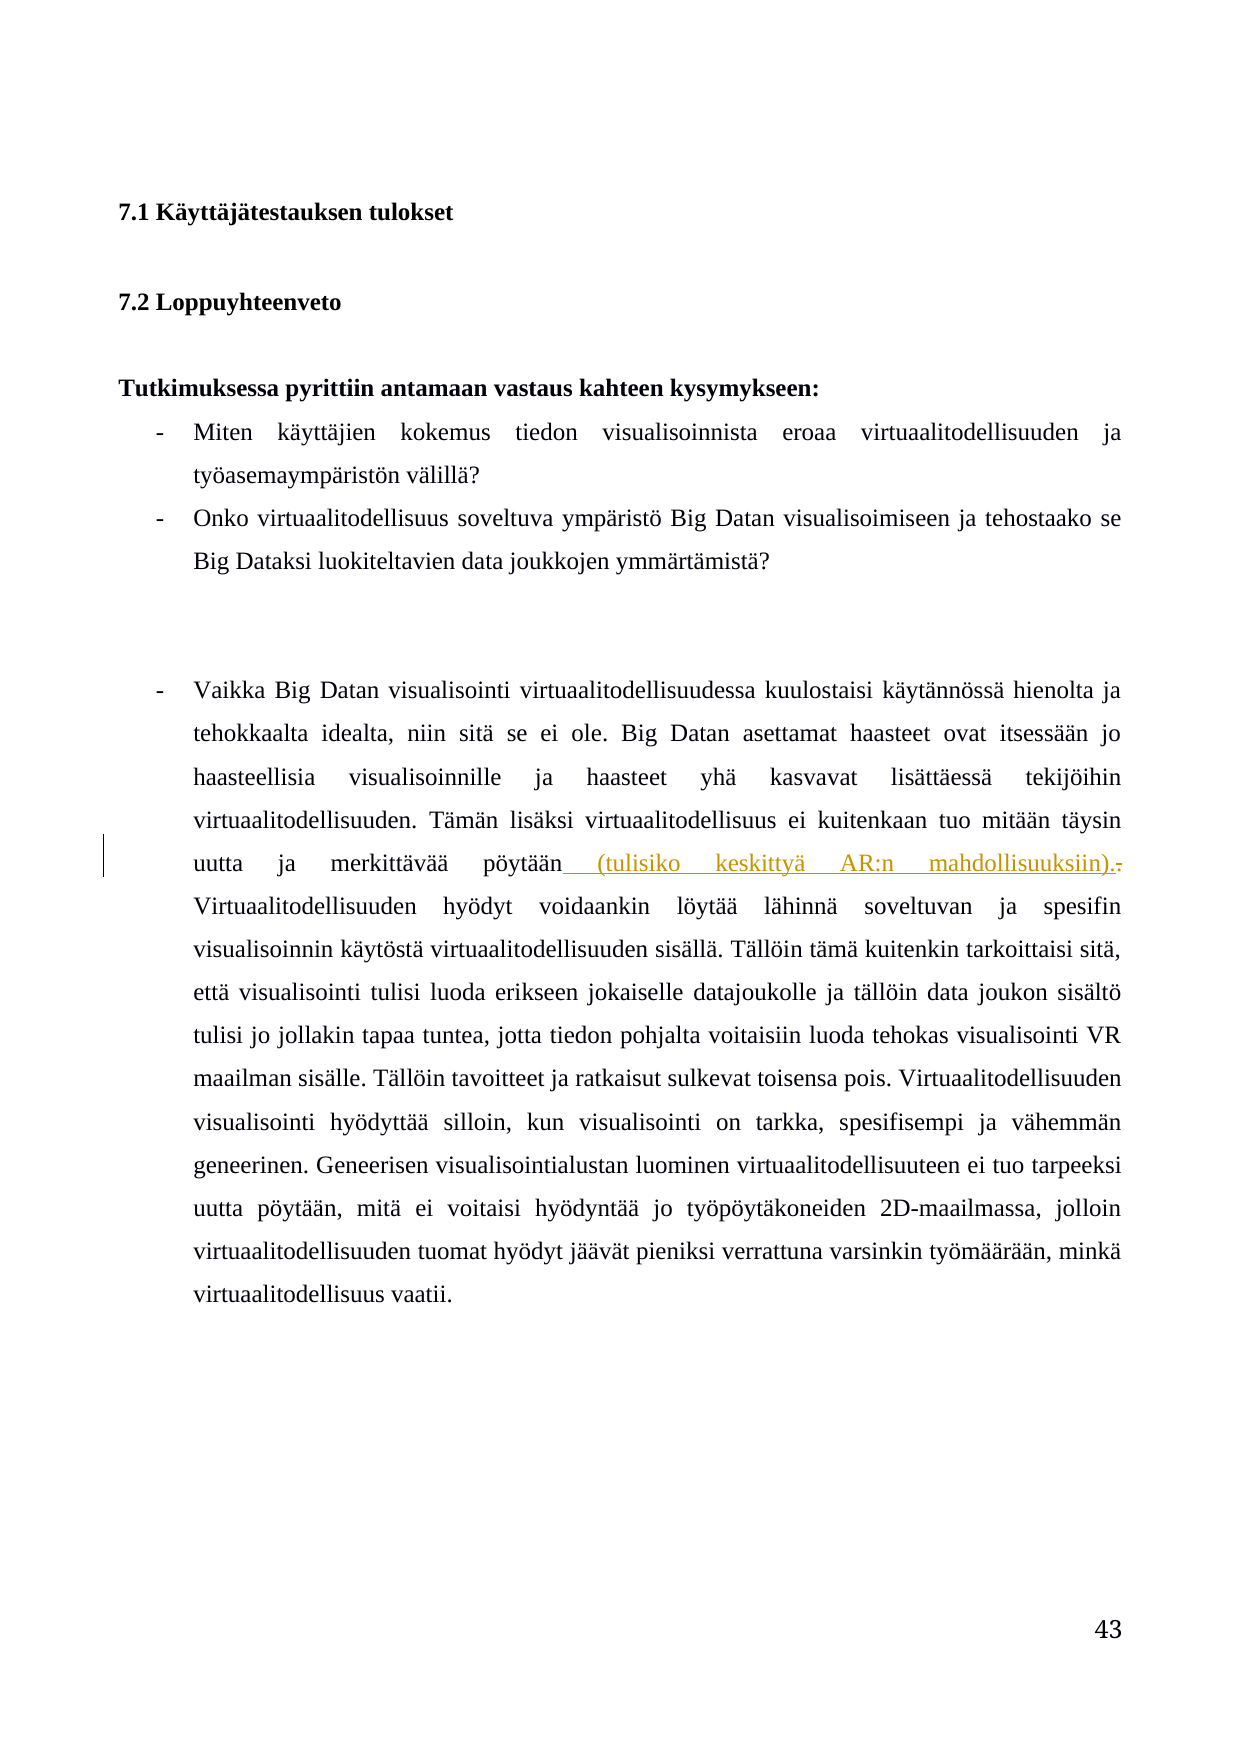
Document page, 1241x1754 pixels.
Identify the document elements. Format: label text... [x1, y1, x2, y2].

list Miten käyttäjien kokemus tiedon visualisoinnista eroaa virtuaalitodellisuuden ja työasemaympäristön välillä? [156, 417, 1122, 488]
text 7.1 Käyttäjätestauksen tulokset [118, 197, 1122, 226]
text Tutkimuksessa pyrittiin antamaan vastaus kahteen kysymykseen: [118, 373, 1122, 402]
list Vaikka Big Datan visualisointi virtuaalitodellisuudessa kuulostaisi käytännössä hienolta ja tehokkaalta idealta, niin sitä se ei ole. Big Datan asettamat haasteet ovat itsessään jo haasteellisia visualisoinnille ja haasteet yhä kasvavat lisättäessä tekijöihin virtuaalitodellisuuden. Tämän lisäksi virtuaalitodellisuus ei kuitenkaan tuo mitään täysin uutta ja merkittävää pöytään Virtuaalitodellisuuden hyödyt voidaankin löytää lähinnä soveltuvan ja spesifin visualisoinnin käytöstä virtuaalitodellisuuden sisällä. Tällöin tämä kuitenkin tarkoittaisi sitä, että visualisointi tulisi luoda erikseen jokaiselle datajoukolle ja tällöin data joukon sisältö tulisi jo jollakin tapaa tuntea, jotta tiedon pohjalta voitaisiin luoda tehokas visualisointi VR maailman sisälle. Tällöin tavoitteet ja ratkaisut sulkevat toisensa pois. Virtuaalitodellisuuden visualisointi hyödyttää silloin, kun visualisointi on tarkka, spesifisempi ja vähemmän geneerinen. Geneerisen visualisointialustan luominen virtuaalitodellisuuteen ei tuo tarpeeksi uutta pöytään, mitä ei voitaisi hyödyntää jo työpöytäkoneiden 2D-maailmassa, jolloin virtuaalitodellisuuden tuomat hyödyt jäävät pieniksi verrattuna varsinkin työmäärään, minkä virtuaalitodellisuus vaatii. [156, 675, 1122, 1308]
list Onko virtuaalitodellisuus soveltuva ympäristö Big Datan visualisoimiseen ja tehostaako se Big Dataksi luokiteltavien data joukkojen ymmärtämistä? [156, 503, 1122, 575]
text 7.2 Loppuyhteenveto [118, 287, 1122, 316]
